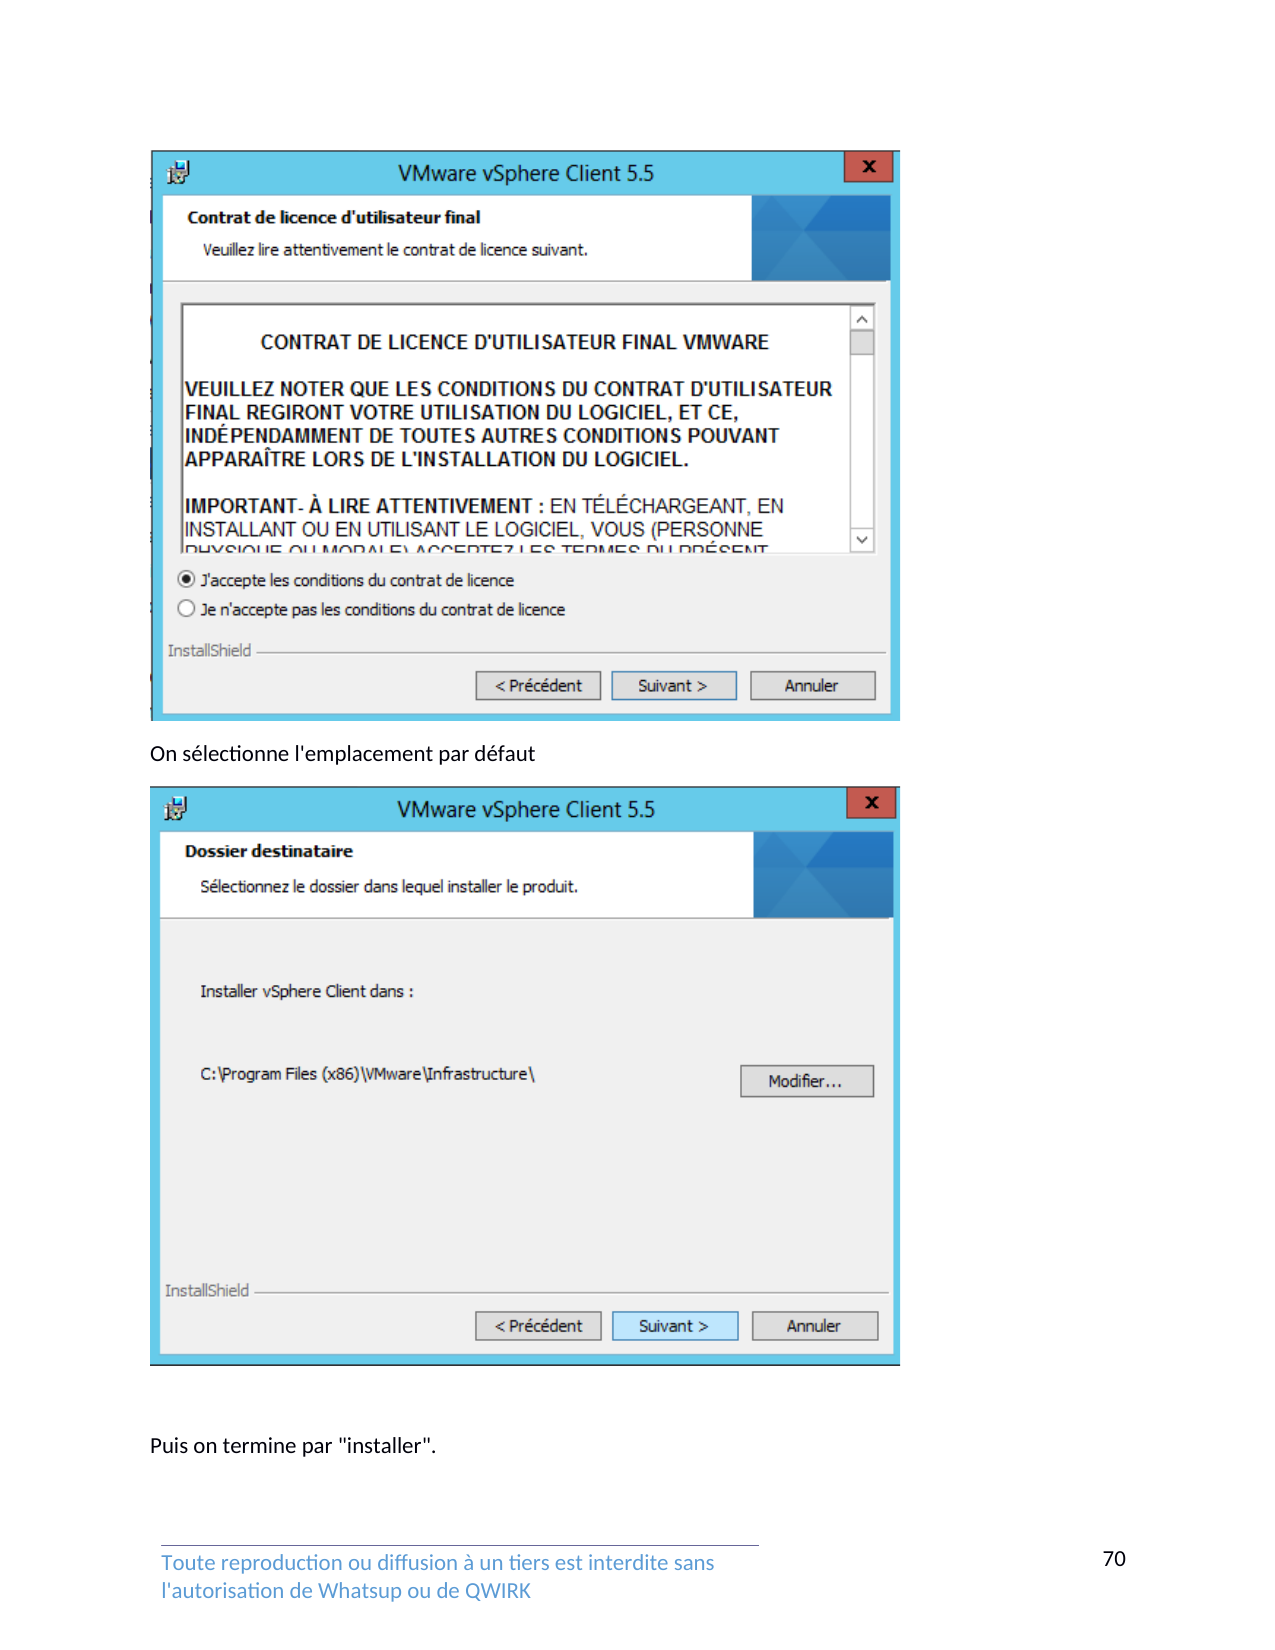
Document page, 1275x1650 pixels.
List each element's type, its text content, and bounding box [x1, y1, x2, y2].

picture [150, 786, 901, 1366]
picture [150, 150, 901, 721]
text Puis on termine par "installer". [150, 1431, 1125, 1459]
text On sélectionne l'emplacement par défaut [150, 739, 1125, 767]
